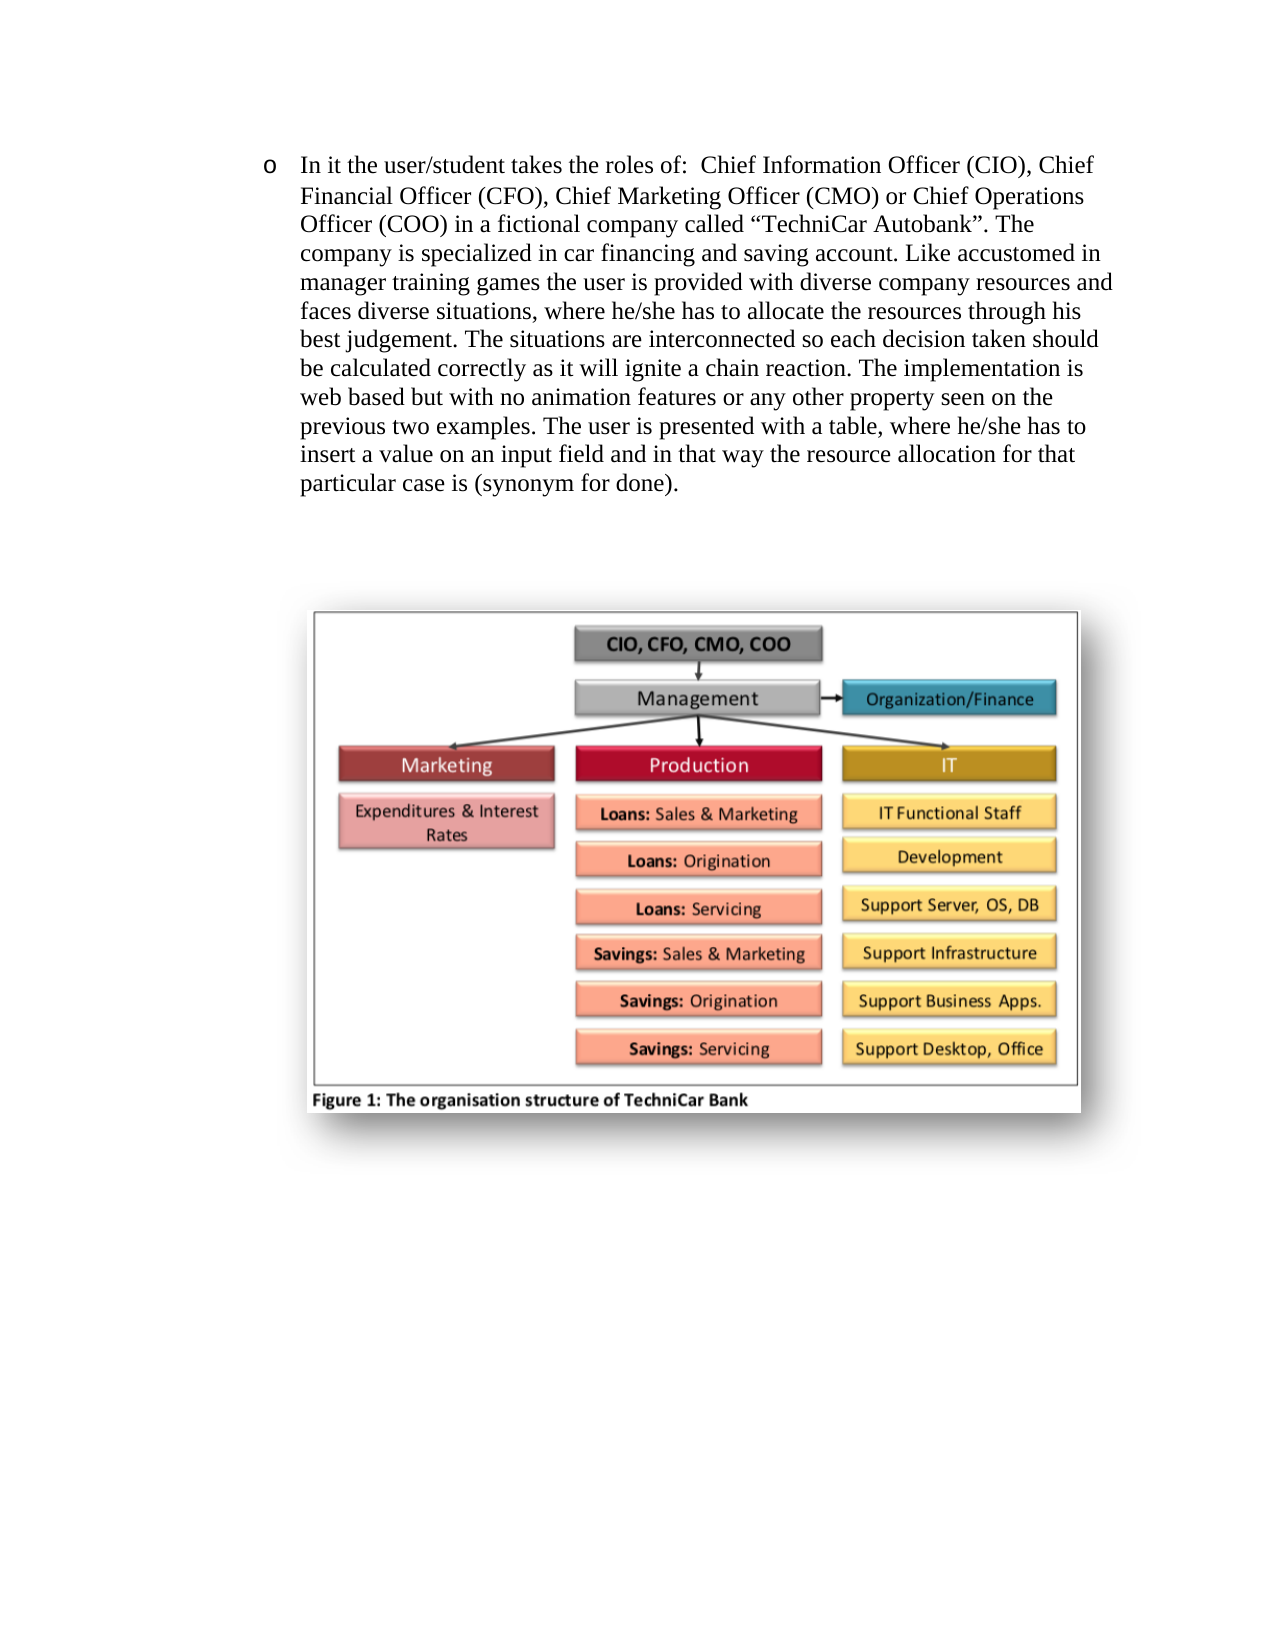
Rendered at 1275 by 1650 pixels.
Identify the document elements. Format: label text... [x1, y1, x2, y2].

picture [307, 610, 1081, 1113]
list In it the user/student takes the roles of: Chief Information Officer (CIO), Chief Financial Officer (CFO), Chief Marketing Officer (CMO) or Chief Operations Officer (COO) in a fictional company called “TechniCar Autobank”. The company is specialized in car financing and saving account. Like accustomed in manager training games the user is provided with diverse company resources and faces diverse situations, where he/she has to allocate the resources through his best judgement. The situations are interconnected so each decision taken should be calculated correctly as it will ignite a chain reaction. The implementation is web based but with no animation features or any other property seen on the previous two examples. The user is presented with a table, where he/she has to insert a value on an input field and in that way the resource allocation for that particular case is (synonym for done). [262, 150, 1125, 497]
